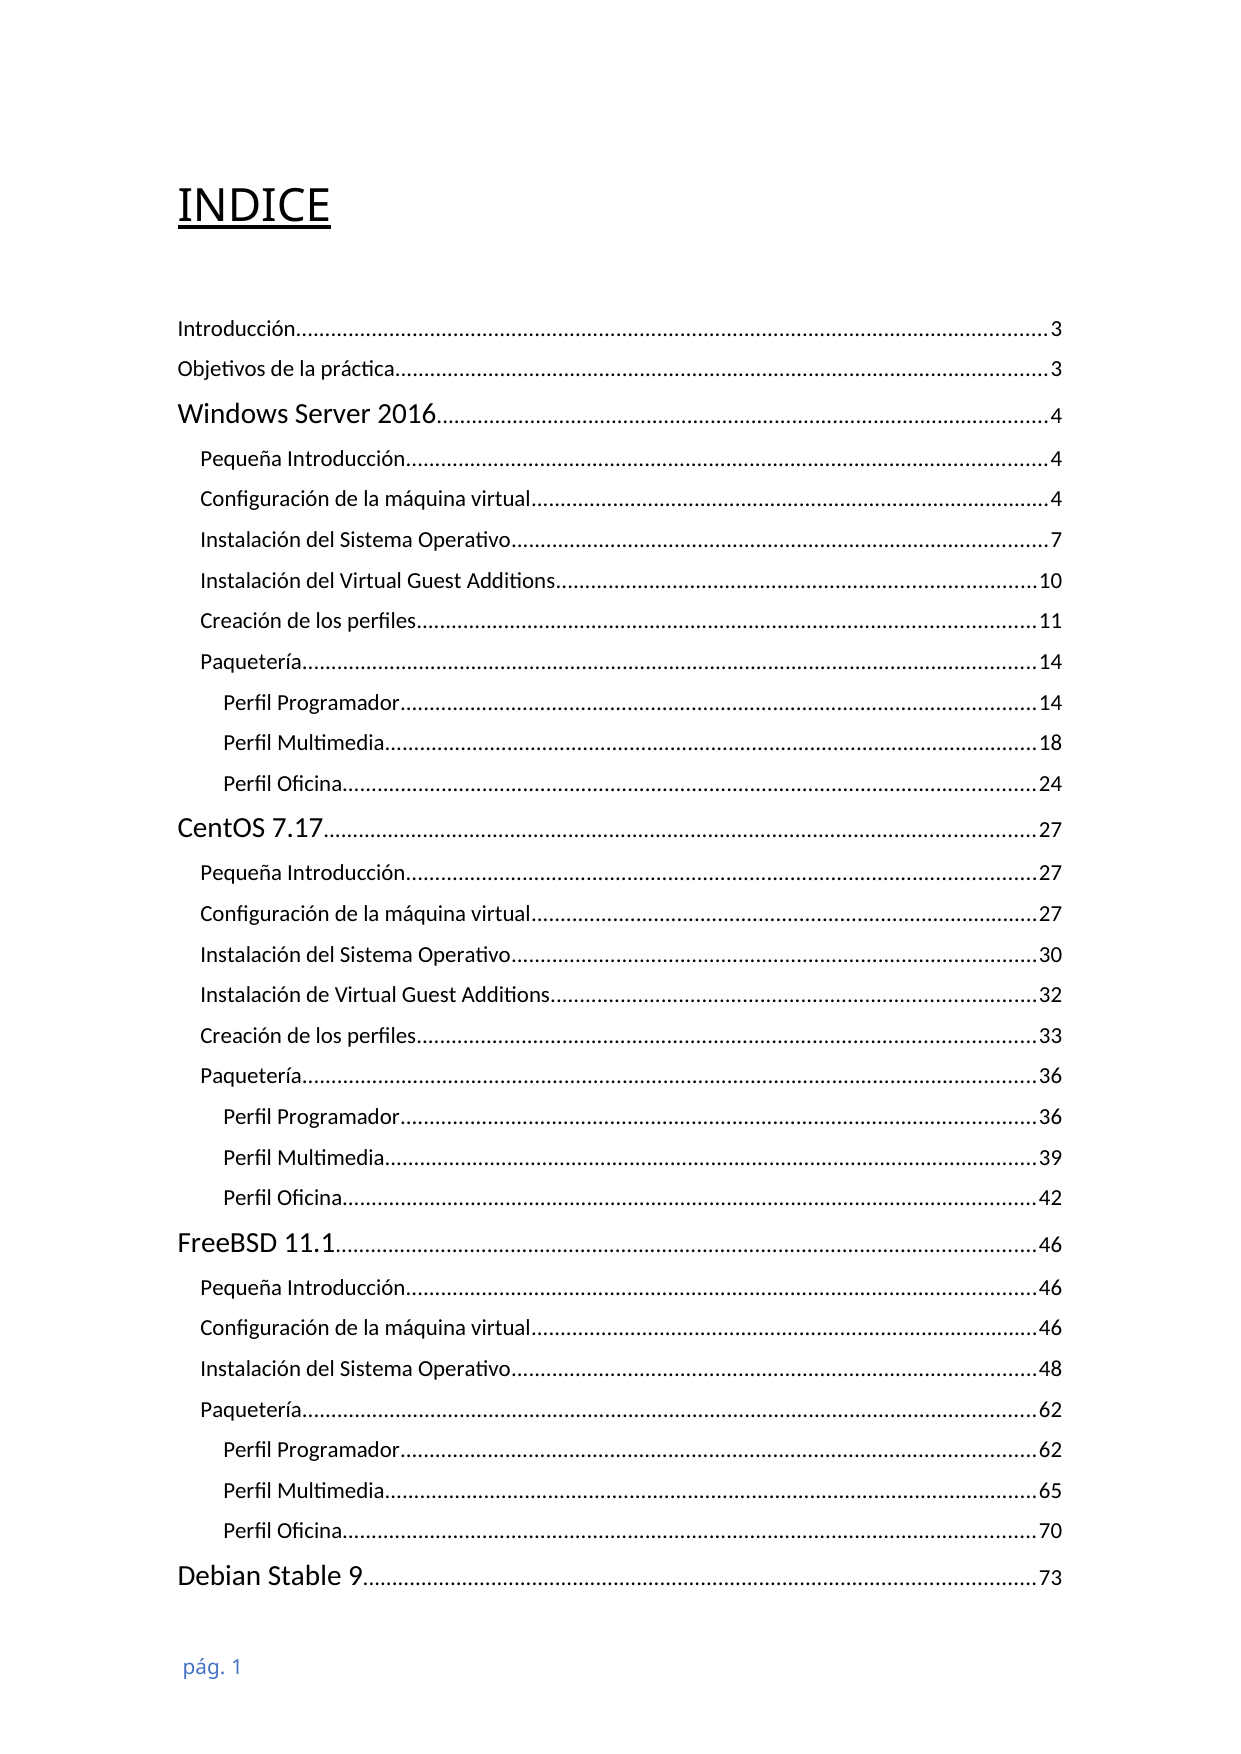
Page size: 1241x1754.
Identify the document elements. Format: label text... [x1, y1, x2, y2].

subtitle INDICE [177, 173, 1063, 235]
